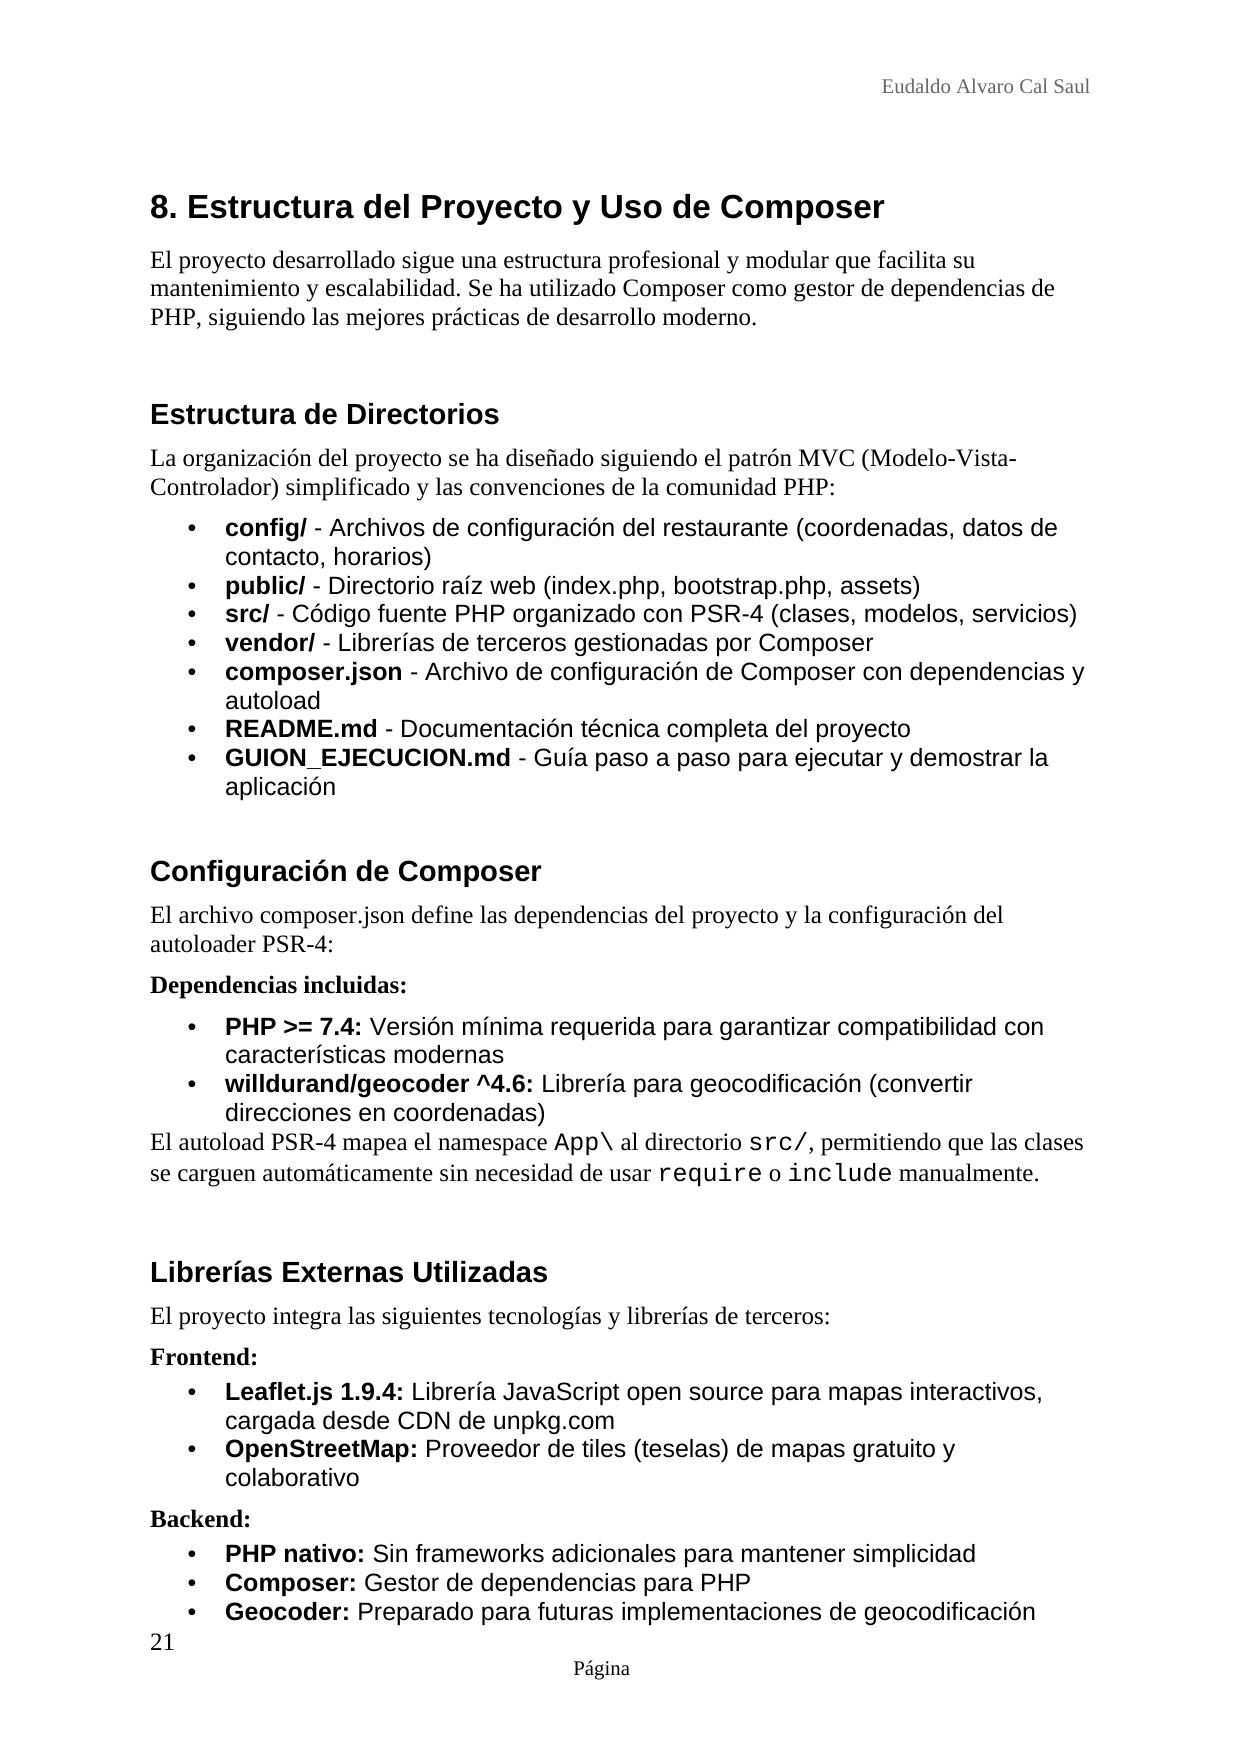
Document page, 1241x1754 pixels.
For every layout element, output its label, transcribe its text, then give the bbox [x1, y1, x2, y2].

list PHP nativo: Sin frameworks adicionales para mantener simplicidad [187, 1539, 1090, 1568]
list PHP >= 7.4: Versión mínima requerida para garantizar compatibilidad con características modernas [187, 1012, 1090, 1069]
list public/ - Directorio raíz web (index.php, bootstrap.php, assets) [187, 571, 1090, 599]
list GUION_EJECUCION.md - Guía paso a paso para ejecutar y demostrar la aplicación [187, 743, 1090, 801]
list README.md - Documentación técnica completa del proyecto [187, 714, 1090, 743]
text El autoload PSR-4 mapea el namespace App\ al directorio src/, permitiendo que las clases se carguen automáticamente sin necesidad de usar require o include manualmente. [150, 1127, 1090, 1188]
text Frontend: [150, 1342, 1090, 1371]
subtitle Librerías Externas Utilizadas [150, 1255, 1090, 1288]
text El archivo composer.json define las dependencias del proyecto y la configuración del autoloader PSR-4: [150, 901, 1090, 958]
list Leaflet.js 1.9.4: Librería JavaScript open source para mapas interactivos, cargada desde CDN de unpkg.com [187, 1377, 1090, 1434]
text El proyecto desarrollado sigue una estructura profesional y modular que facilita su mantenimiento y escalabilidad. Se ha utilizado Composer como gestor de dependencias de PHP, siguiendo las mejores prácticas de desarrollo moderno. [150, 245, 1090, 331]
subtitle Configuración de Composer [150, 854, 1090, 888]
text El proyecto integra las siguientes tecnologías y librerías de terceros: [150, 1301, 1090, 1329]
list composer.json - Archivo de configuración de Composer con dependencias y autoload [187, 657, 1090, 714]
text Dependencias incluidas: [150, 971, 1090, 999]
list willdurand/geocoder ^4.6: Librería para geocodificación (convertir direcciones en coordenadas) [187, 1069, 1090, 1127]
subtitle Estructura de Directorios [150, 397, 1090, 431]
list Geocoder: Preparado para futuras implementaciones de geocodificación [187, 1597, 1090, 1626]
list OpenStreetMap: Proveedor de tiles (teselas) de mapas gratuito y colaborativo [187, 1434, 1090, 1492]
list config/ - Archivos de configuración del restaurante (coordenadas, datos de contacto, horarios) [187, 513, 1090, 571]
list Composer: Gestor de dependencias para PHP [187, 1568, 1090, 1597]
text La organización del proyecto se ha diseñado siguiendo el patrón MVC (Modelo-Vista-Controlador) simplificado y las convenciones de la comunidad PHP: [150, 443, 1090, 501]
subtitle 8. Estructura del Proyecto y Uso de Composer [150, 187, 1090, 226]
list src/ - Código fuente PHP organizado con PSR-4 (clases, modelos, servicios) [187, 599, 1090, 628]
list vendor/ - Librerías de terceros gestionadas por Composer [187, 628, 1090, 657]
text Backend: [150, 1504, 1090, 1533]
